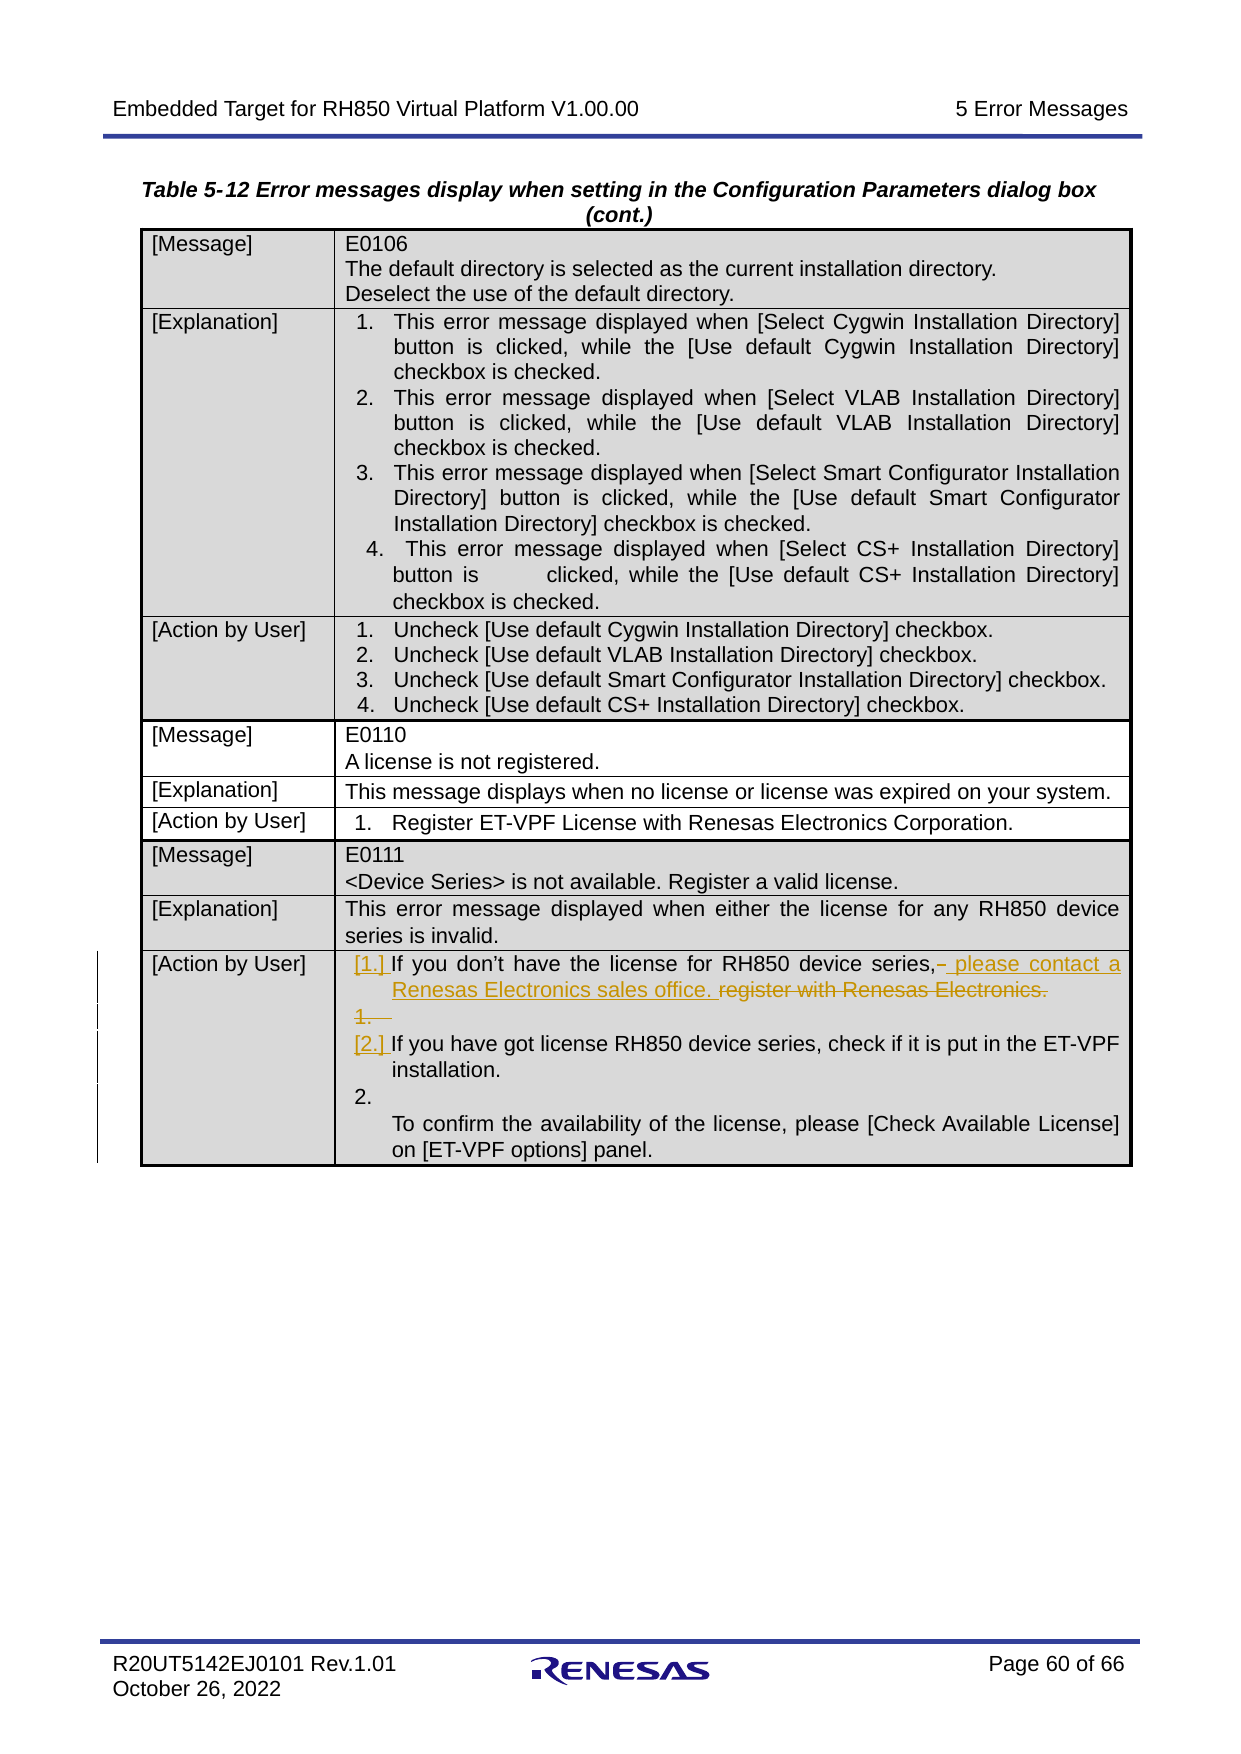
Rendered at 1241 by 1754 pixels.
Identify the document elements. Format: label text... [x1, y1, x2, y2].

table_cell Register ET-VPF License with Renesas Electronics Corporation. [336, 808, 1129, 839]
table_cell [Action by User] [143, 951, 334, 1164]
table_cell [Explanation] [143, 309, 334, 616]
table_cell [Action by User] [143, 617, 334, 719]
table_cell [Action by User] [143, 808, 334, 839]
table_cell E0111 <Device Series> is not available. Register a valid license. [336, 842, 1129, 895]
table_cell E0110 A license is not registered. [336, 722, 1129, 776]
table_cell [Message] [143, 722, 334, 776]
table_cell If you don’t have the license for RH850 device series, If you have got license RH850 device series, check if it is put in the ET-VPF installation. To confirm the availability of the license, please [Check Available License] on [ET-VPF options] panel. [336, 951, 1129, 1164]
table_cell This message displays when no license or license was expired on your system. [336, 777, 1129, 807]
table_header [Message] [143, 231, 334, 308]
table_cell This error message displayed when either the license for any RH850 device series is invalid. [336, 896, 1129, 950]
table_cell [Explanation] [143, 896, 334, 950]
table_cell Uncheck [Use default Cygwin Installation Directory] checkbox. Uncheck [Use default VLAB Installation Directory] checkbox. Uncheck [Use default Smart Configurator Installation Directory] checkbox. 4. Uncheck [Use default CS+ Installation Directory] checkbox. [335, 617, 1129, 719]
table_header E0106 The default directory is selected as the current installation directory. Deselect the use of the default directory. [335, 231, 1129, 308]
table_cell [Message] [143, 842, 334, 895]
table_cell [Explanation] [143, 777, 334, 807]
table_cell This error message displayed when [Select Cygwin Installation Directory] button is clicked, while the [Use default Cygwin Installation Directory] checkbox is checked. This error message displayed when [Select VLAB Installation Directory] button is clicked, while the [Use default VLAB Installation Directory] checkbox is checked. This error message displayed when [Select Smart Configurator Installation Directory] button is clicked, while the [Use default Smart Configurator Installation Directory] checkbox is checked. 4. This error message displayed when [Select CS+ Installation Directory] button is clicked, while the [Use default CS+ Installation Directory] checkbox is checked. [335, 309, 1129, 616]
